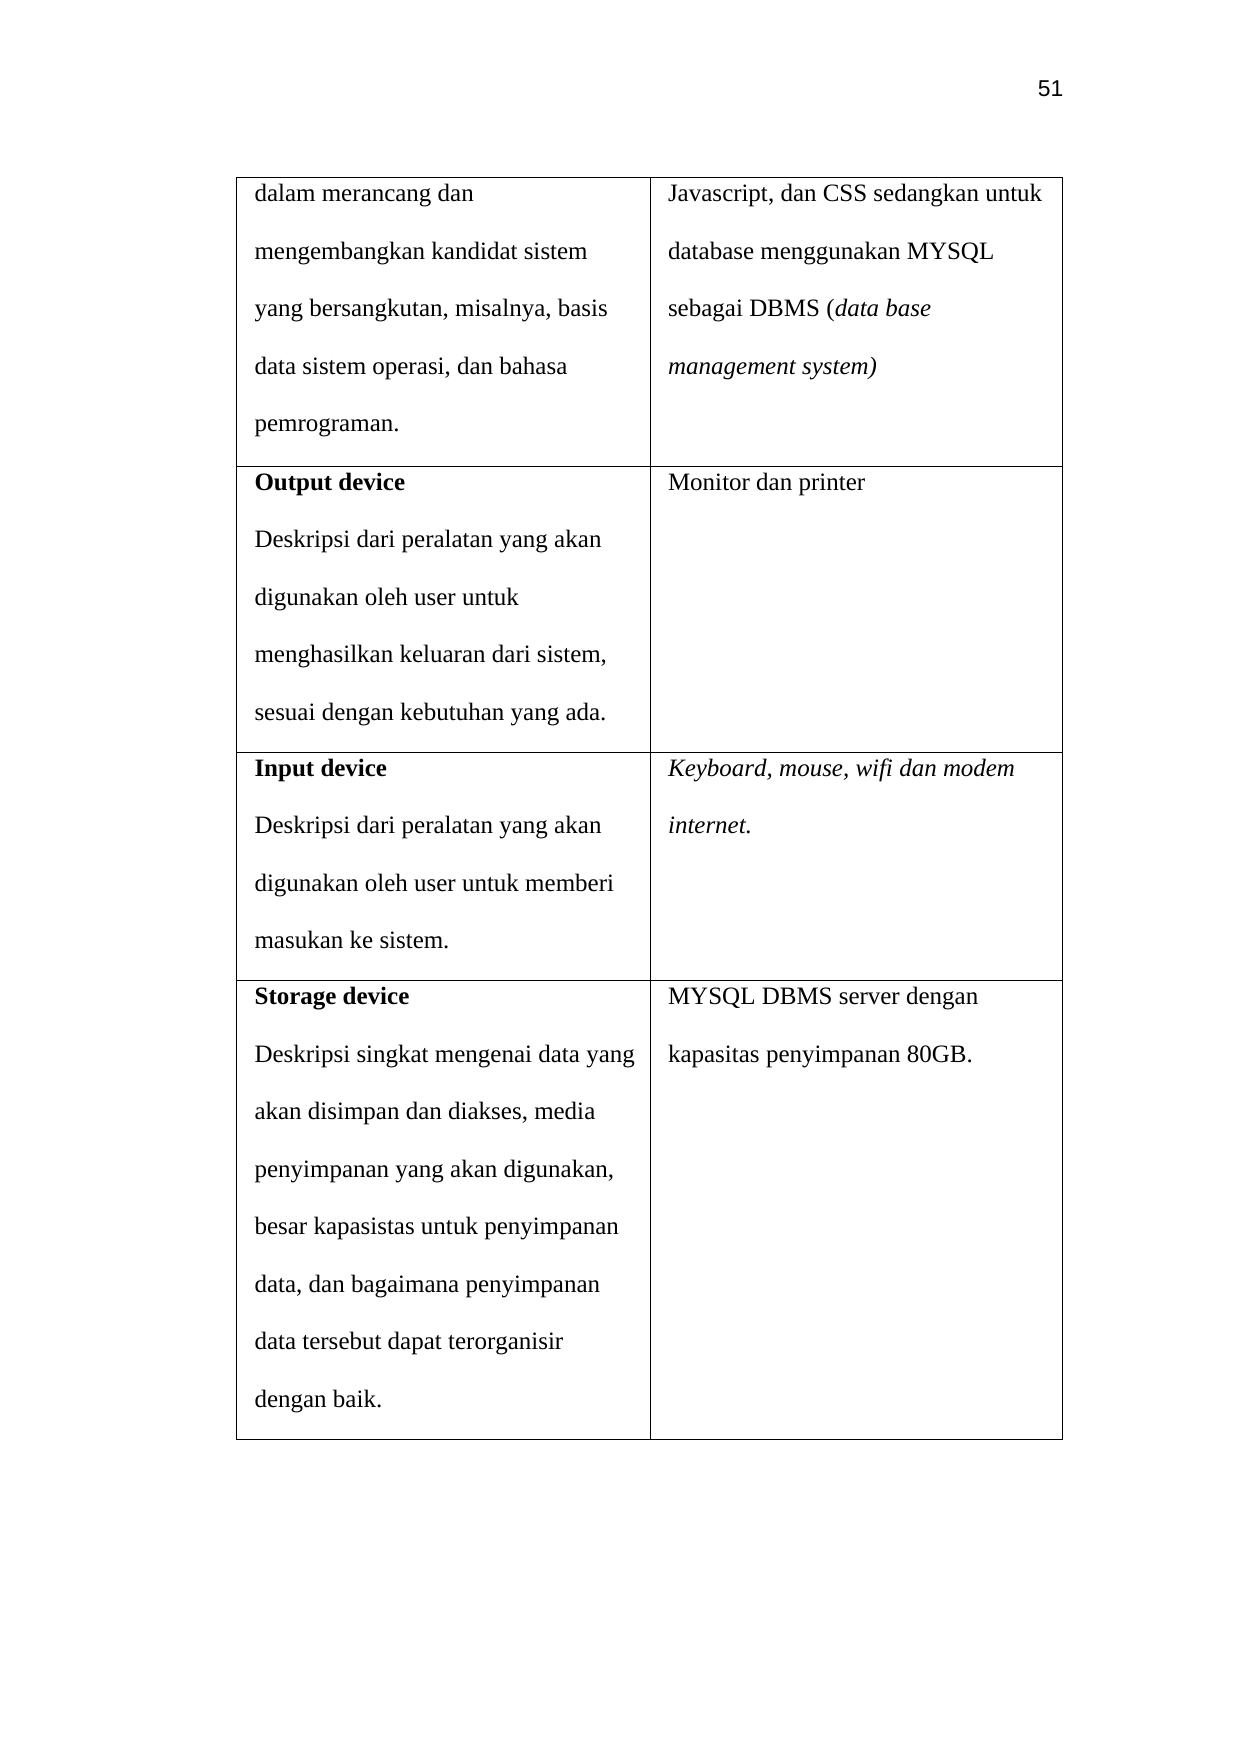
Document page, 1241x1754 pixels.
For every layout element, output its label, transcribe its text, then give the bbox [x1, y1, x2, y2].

table_cell Input device Deskripsi dari peralatan yang akan digunakan oleh user untuk memberi masukan ke sistem. [237, 753, 650, 980]
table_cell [651, 178, 1062, 466]
table_cell MYSQL DBMS server dengan kapasitas penyimpanan 80GB. [651, 981, 1062, 1439]
table_cell Storage device Deskripsi singkat mengenai data yang akan disimpan dan diakses, media penyimpanan yang akan digunakan, besar kapasistas untuk penyimpanan data, dan bagaimana penyimpanan data tersebut dapat terorganisir dengan baik. [237, 981, 650, 1439]
table_cell Keyboard, mouse, wifi dan modem internet. [651, 753, 1062, 980]
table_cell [237, 178, 650, 466]
table_cell Monitor dan printer [651, 467, 1062, 752]
table_cell Output device Deskripsi dari peralatan yang akan digunakan oleh user untuk menghasilkan keluaran dari sistem, sesuai dengan kebutuhan yang ada. [237, 467, 650, 752]
